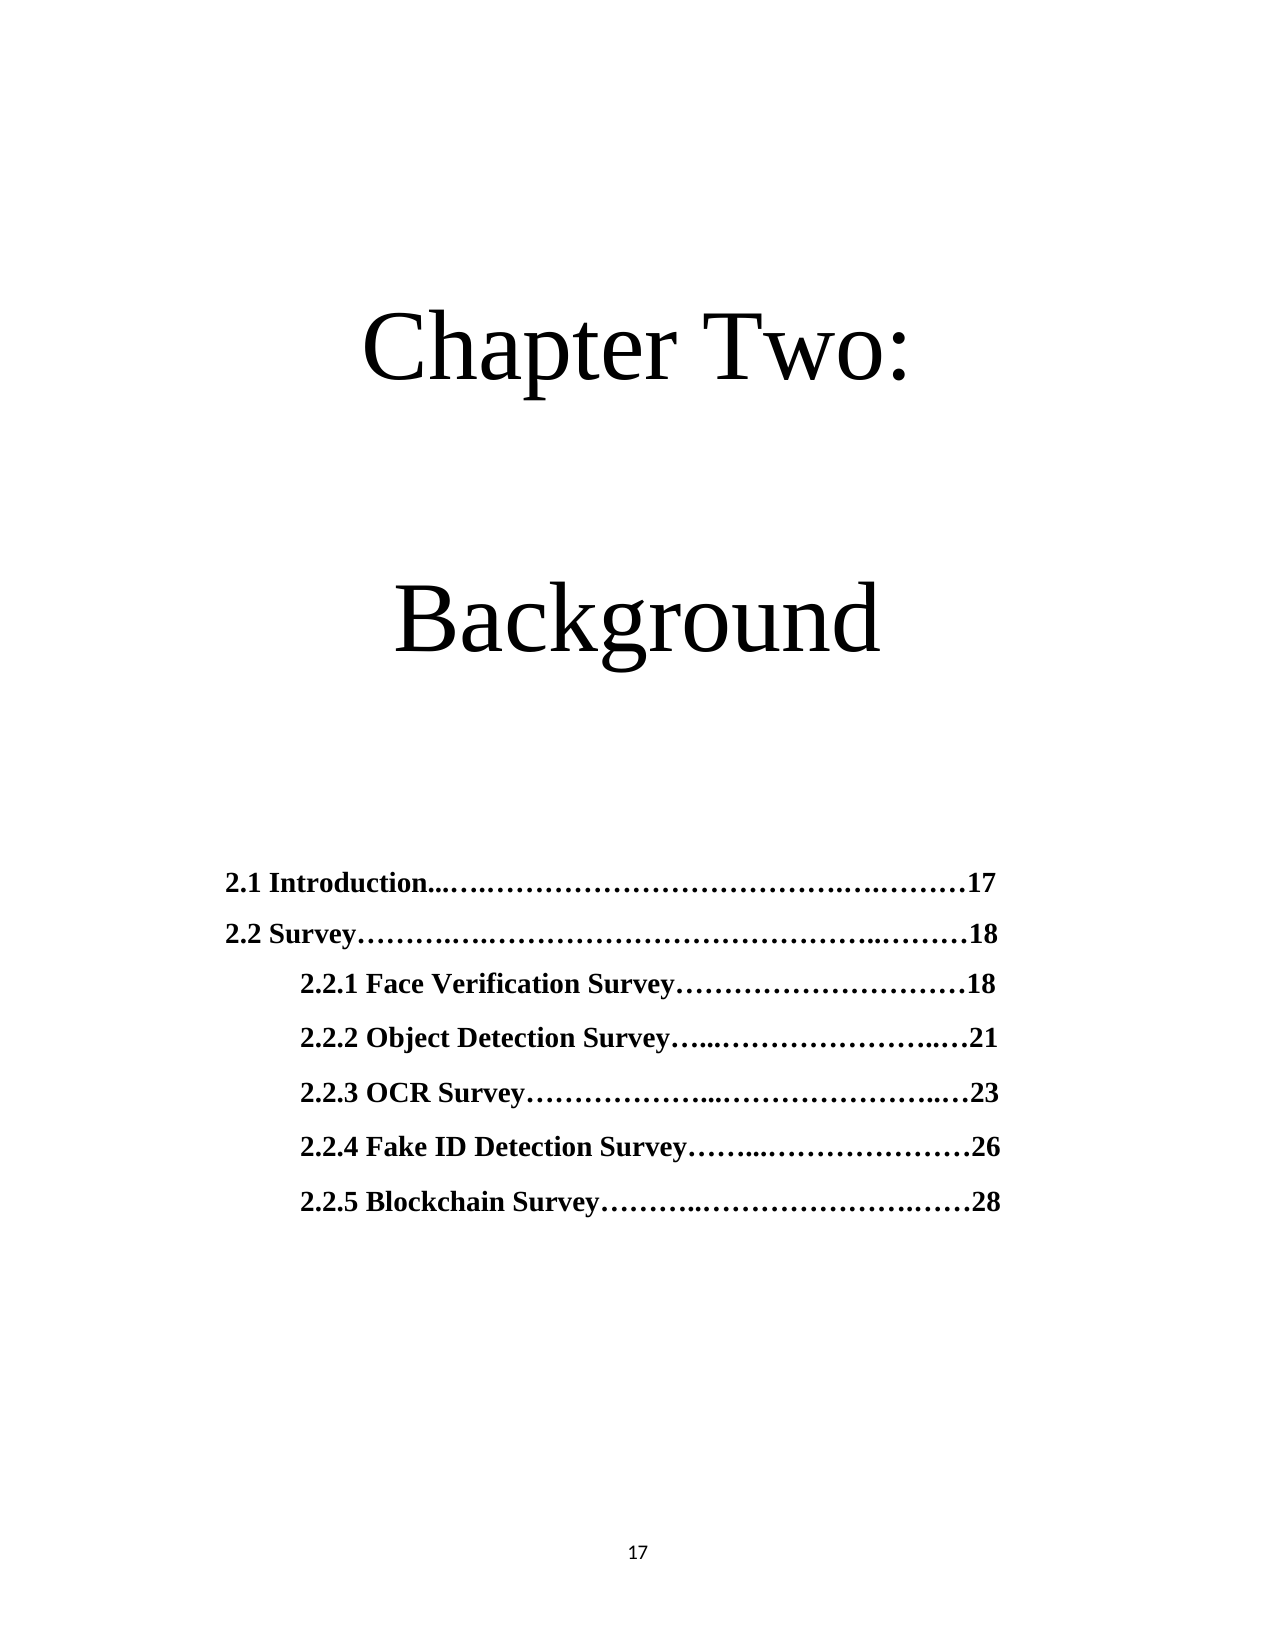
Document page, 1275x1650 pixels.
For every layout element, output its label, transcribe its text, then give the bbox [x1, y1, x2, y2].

text Background [150, 557, 1125, 672]
text 2.2.3 OCR Survey………………...…………………..…23 [225, 1075, 1125, 1108]
text Chapter Two: [150, 286, 1125, 401]
text 2.1 Introduction...….……………………………….….………17 [150, 866, 1125, 899]
text 2.2 Survey……….….…………………………………..………18 [150, 916, 1125, 949]
text 2.2.1 Face Verification Survey…………………………18 [225, 966, 1125, 1000]
text 2.2.2 Object Detection Survey…...…………………..…21 [225, 1021, 1125, 1054]
text 2.2.5 Blockchain Survey………..………………….……28 [225, 1184, 1125, 1217]
text 2.2.4 Fake ID Detection Survey……...…………………26 [225, 1129, 1125, 1163]
